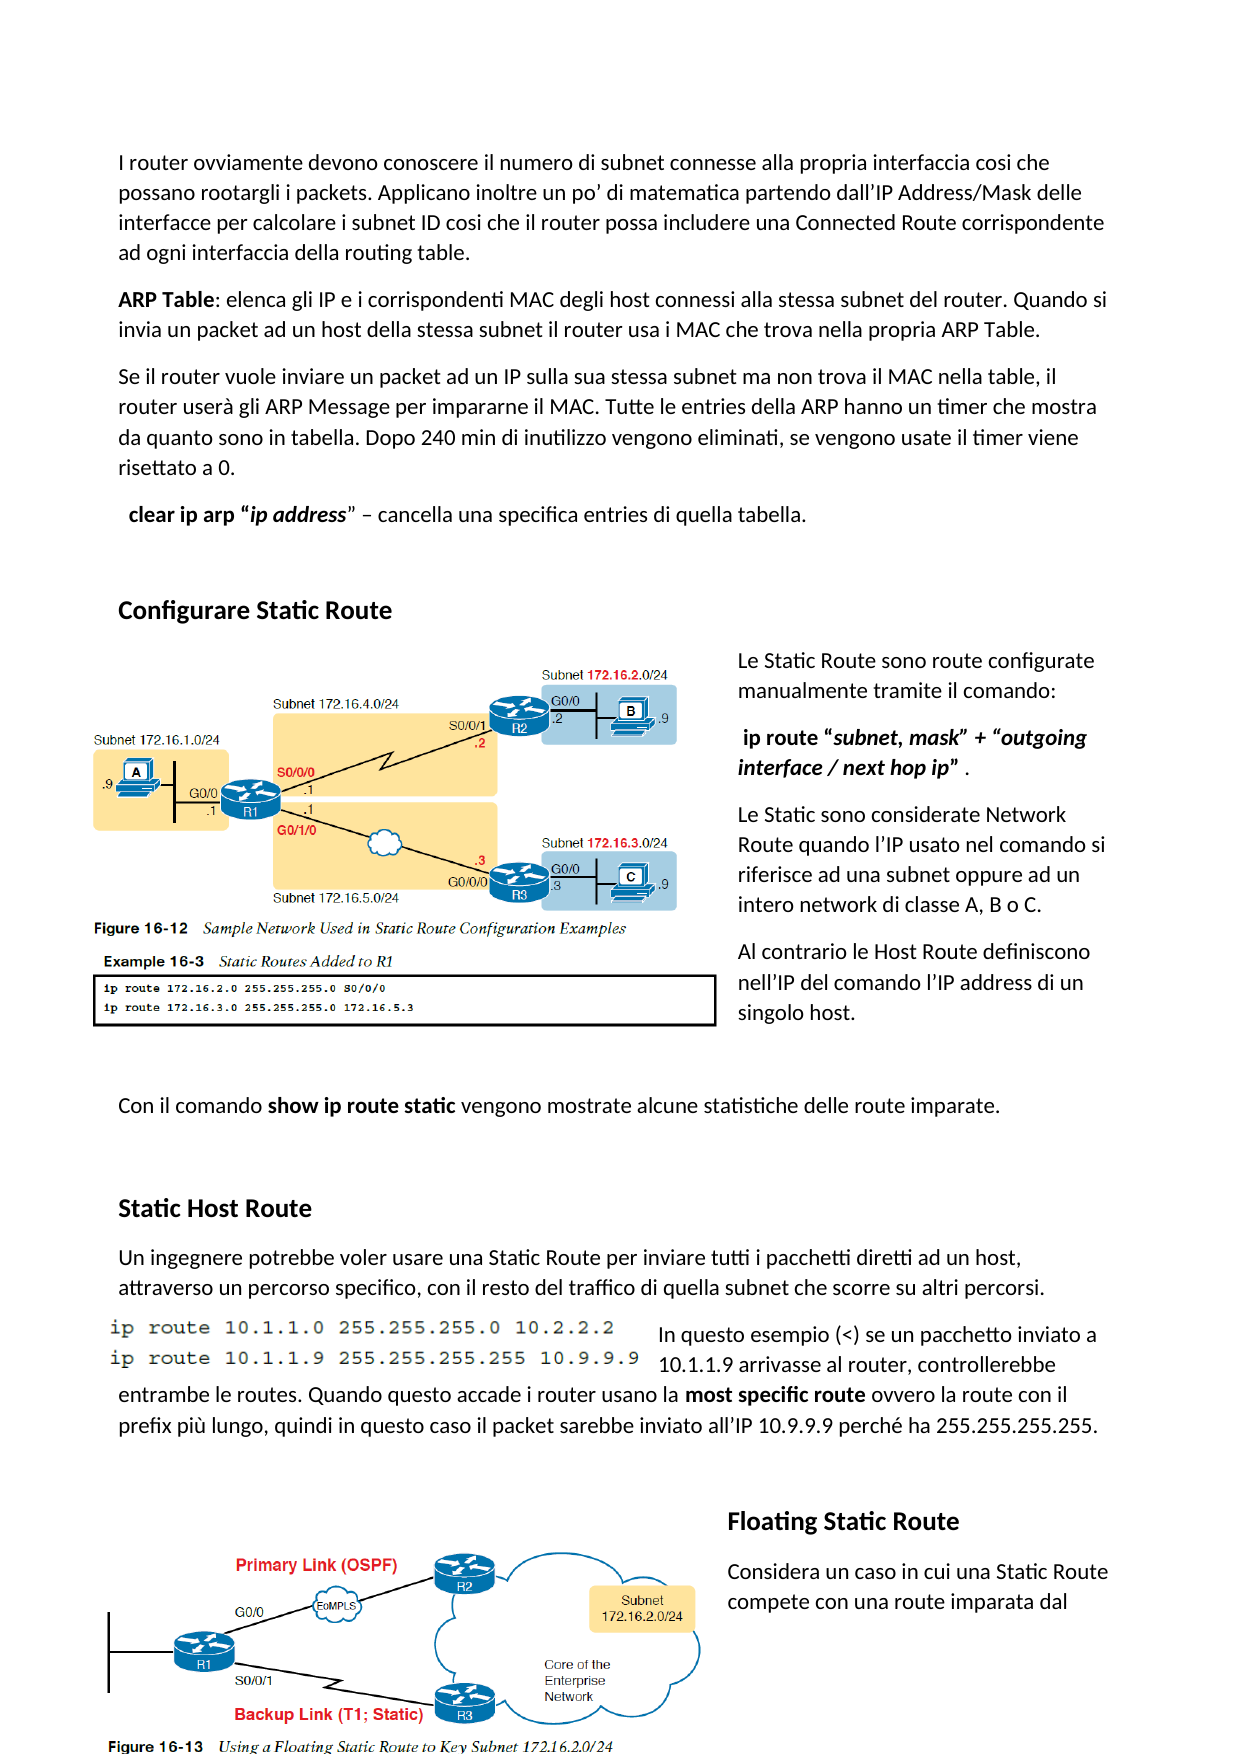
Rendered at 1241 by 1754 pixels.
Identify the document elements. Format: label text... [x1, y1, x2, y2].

picture [95, 1305, 640, 1368]
text Al contrario le Host Route definiscono nell’IP del comando l’IP address di un singolo host. [719, 937, 1122, 1026]
text Un ingegnere potrebbe voler usare una Static Route per inviare tutti i pacchetti diretti ad un host, attraverso un percorso specifico, con il resto del traffico di quella subnet che scorre su altri percorsi. [118, 1243, 1122, 1301]
text Le Static sono considerate Network Route quando l’IP usato nel comando si riferisce ad una subnet oppure ad un intero network di classe A, B o C. [719, 800, 1122, 918]
text I router ovviamente devono conoscere il numero di subnet connesse alla propria interfaccia cosi che possano rootargli i packets. Applicano inoltre un po’ di matematica partendo dall’IP Address/Mask delle interfacce per calcolare i subnet ID cosi che il router possa includere una Connected Route corrispondente ad ogni interfaccia della routing table. [118, 148, 1122, 266]
text ip route “subnet, mask” + “outgoing interface / next hop ip” . [719, 723, 1122, 781]
text ARP Table: elenca gli IP e i corrispondenti MAC degli host connessi alla stessa subnet del router. Quando si invia un packet ad un host della stessa subnet il router usa i MAC che trova nella propria ARP Table. [118, 285, 1122, 343]
text clear ip arp “ip address” – cancella una specifica entries di quella tabella. [118, 500, 1122, 528]
text Configurare Static Route [118, 593, 1122, 626]
picture [84, 1534, 709, 1754]
text Floating Static Route [118, 1504, 1122, 1537]
text Le Static Route sono route configurate manualmente tramite il comando: [118, 646, 1122, 704]
text Static Host Route [118, 1191, 1122, 1224]
text In questo esempio (<) se un pacchetto inviato a 10.1.1.9 arrivasse al router, controllerebbe entrambe le routes. Quando questo accade i router usano la most specific route ovvero la route con il prefix più lungo, quindi in questo caso il packet sarebbe inviato all’IP 10.9.9.9 perché ha 255.255.255.255. [118, 1320, 1122, 1439]
text Se il router vuole inviare un packet ad un IP sulla sua stessa subnet ma non trova il MAC nella table, il router userà gli ARP Message per impararne il MAC. Tutte le entries della ARP hanno un timer che mostra da quanto sono in tabella. Dopo 240 min di inutilizzo vengono eliminati, se vengono usate il timer viene risettato a 0. [118, 362, 1122, 481]
picture [72, 654, 719, 1029]
text Con il comando show ip route static vengono mostrate alcune statistiche delle route imparate. [118, 1092, 1122, 1119]
